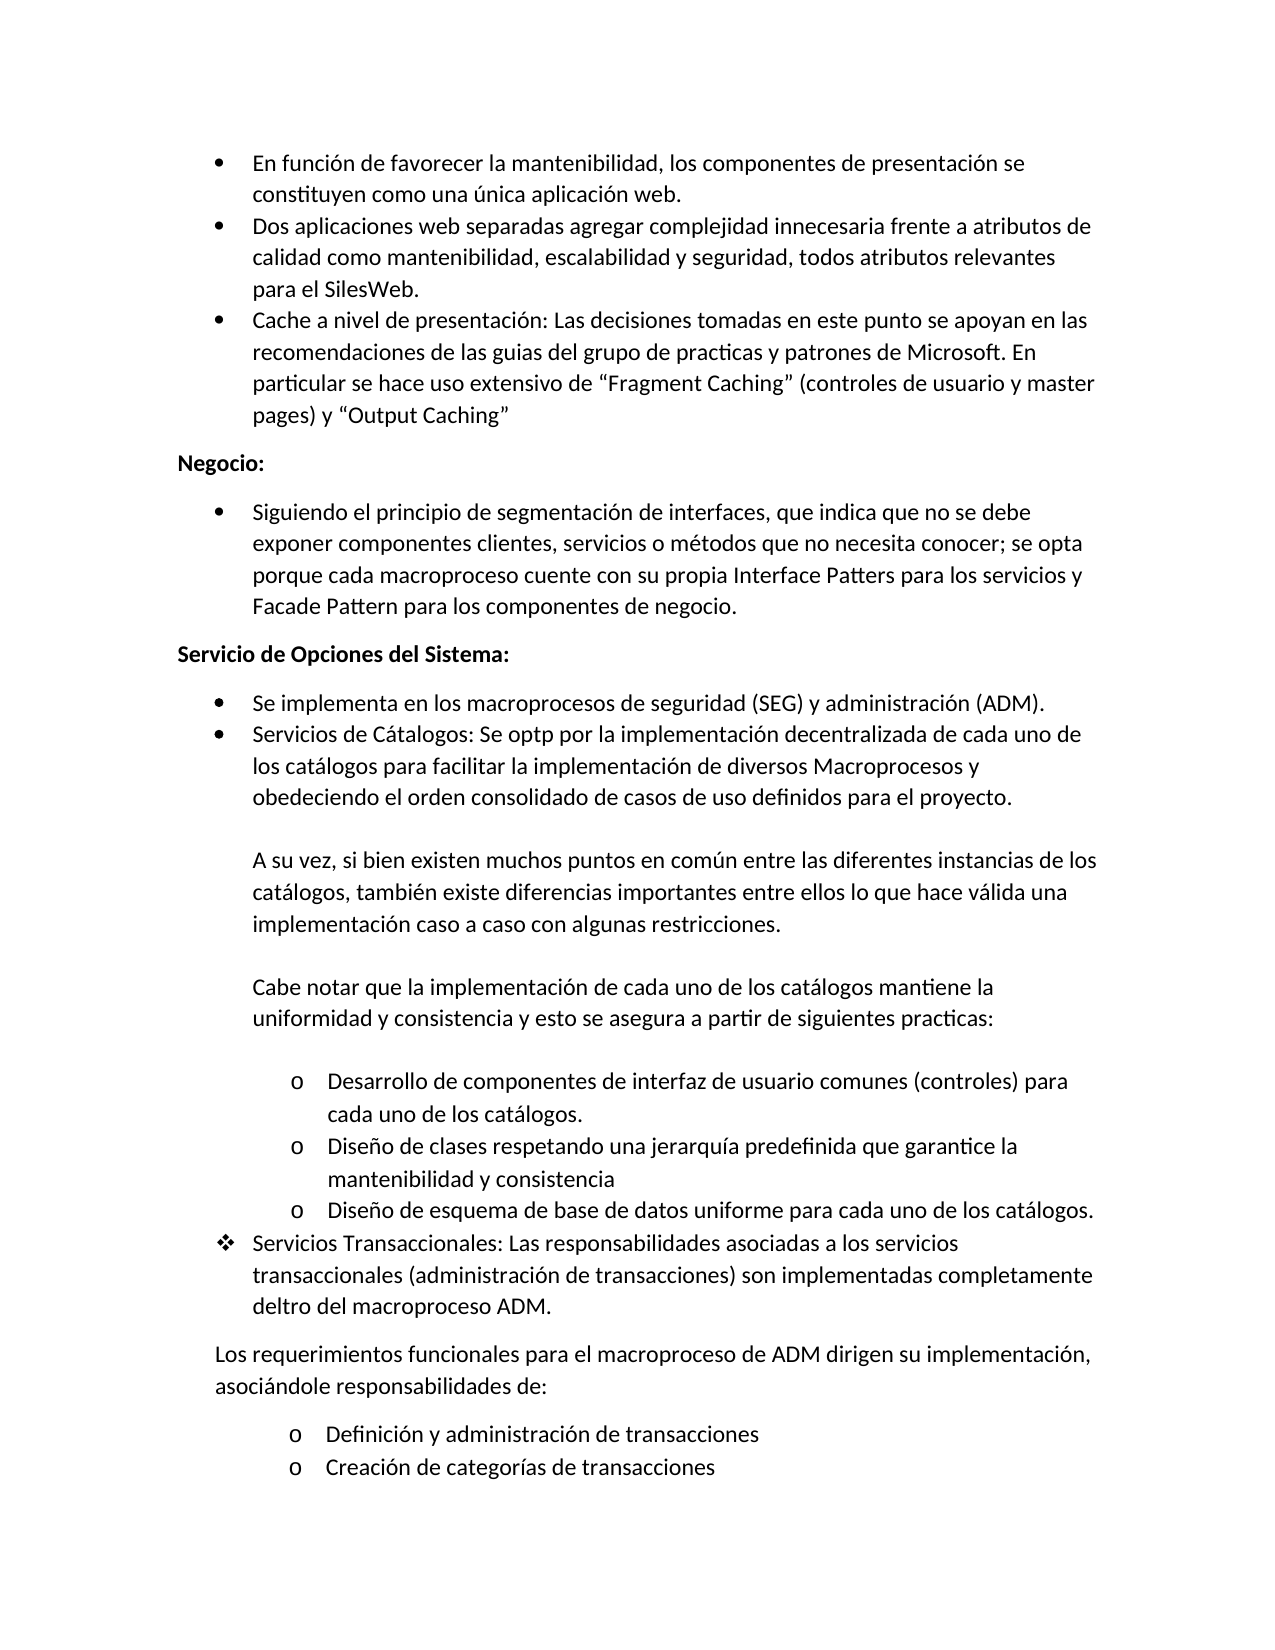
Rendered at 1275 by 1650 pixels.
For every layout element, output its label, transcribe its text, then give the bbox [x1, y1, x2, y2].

list Servicios de Cátalogos: Se optp por la implementación decentralizada de cada uno de los catálogos para facilitar la implementación de diversos Macroprocesos y obedeciendo el orden consolidado de casos de uso definidos para el proyecto. [215, 719, 1098, 812]
list Desarrollo de componentes de interfaz de usuario comunes (controles) para cada uno de los catálogos. [290, 1066, 1098, 1128]
list A su vez, si bien existen muchos puntos en común entre las diferentes instancias de los catálogos, también existe diferencias importantes entre ellos lo que hace válida una implementación caso a caso con algunas restricciones. [252, 846, 1098, 938]
list Diseño de clases respetando una jerarquía predefinida que garantice la mantenibilidad y consistencia [290, 1131, 1098, 1193]
text Negocio: [177, 448, 1098, 478]
text Los requerimientos funcionales para el macroproceso de ADM dirigen su implementación, asociándole responsabilidades de: [215, 1339, 1098, 1400]
list Se implementa en los macroprocesos de seguridad (SEG) y administración (ADM). [215, 688, 1098, 717]
list En función de favorecer la mantenibilidad, los componentes de presentación se constituyen como una única aplicación web. [215, 148, 1098, 208]
list Definición y administración de transacciones [288, 1419, 1098, 1450]
list Siguiendo el principio de segmentación de interfaces, que indica que no se debe exponer componentes clientes, servicios o métodos que no necesita conocer; se opta porque cada macroproceso cuente con su propia Interface Patters para los servicios y Facade Pattern para los componentes de negocio. [215, 497, 1098, 621]
list Dos aplicaciones web separadas agregar complejidad innecesaria frente a atributos de calidad como mantenibilidad, escalabilidad y seguridad, todos atributos relevantes para el SilesWeb. [215, 211, 1098, 303]
list Servicios Transaccionales: Las responsabilidades asociadas a los servicios transaccionales (administración de transacciones) son implementadas completamente deltro del macroproceso ADM. [215, 1228, 1098, 1321]
list Cache a nivel de presentación: Las decisiones tomadas en este punto se apoyan en las recomendaciones de las guias del grupo de practicas y patrones de Microsoft. En particular se hace uso extensivo de “Fragment Caching” (controles de usuario y master pages) y “Output Caching” [215, 305, 1098, 429]
list Diseño de esquema de base de datos uniforme para cada uno de los catálogos. [290, 1195, 1098, 1226]
list Cabe notar que la implementación de cada uno de los catálogos mantiene la uniformidad y consistencia y esto se asegura a partir de siguientes practicas: [252, 972, 1098, 1033]
list Creación de categorías de transacciones [288, 1452, 1098, 1483]
text Servicio de Opciones del Sistema: [177, 639, 1098, 669]
